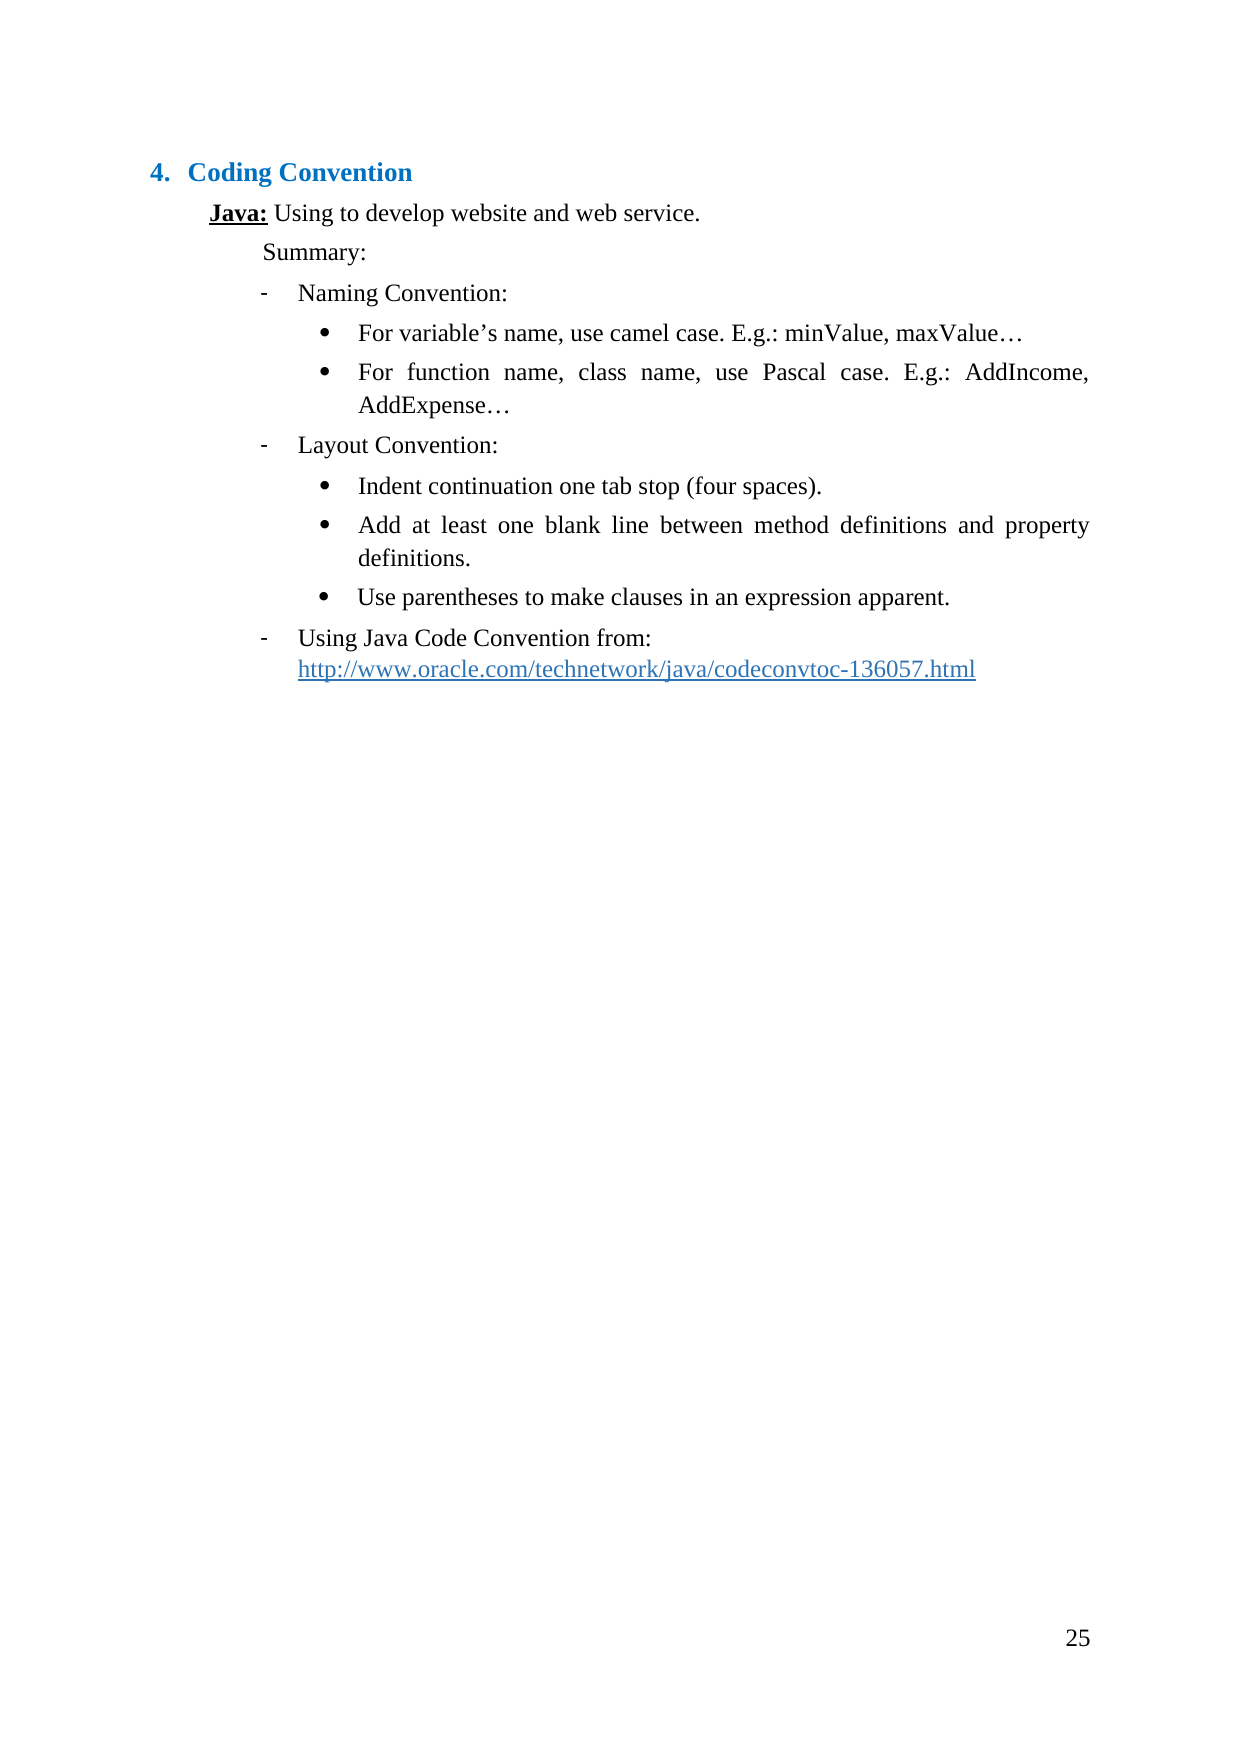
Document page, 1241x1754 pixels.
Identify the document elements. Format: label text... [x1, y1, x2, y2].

list Using Java Code Convention from: http://www.oracle.com/technetwork/java/codeconvtoc-136057.html [260, 622, 1090, 683]
text Java: Using to develop website and web service. [209, 198, 1090, 227]
subtitle Coding Convention [150, 156, 1090, 187]
list Indent continuation one tab stop (four spaces). [320, 471, 1090, 499]
list Naming Convention: [260, 277, 1090, 307]
list For variable’s name, use camel case. E.g.: minValue, maxValue… [320, 318, 1090, 347]
text Summary: [262, 237, 1090, 266]
list For function name, class name, use Pascal case. E.g.: AddIncome, AddExpense… [320, 357, 1090, 419]
list Use parentheses to make clauses in an expression apparent. [319, 582, 1090, 611]
list Add at least one blank line between method definitions and property definitions. [320, 510, 1090, 572]
list Layout Convention: [260, 429, 1090, 460]
